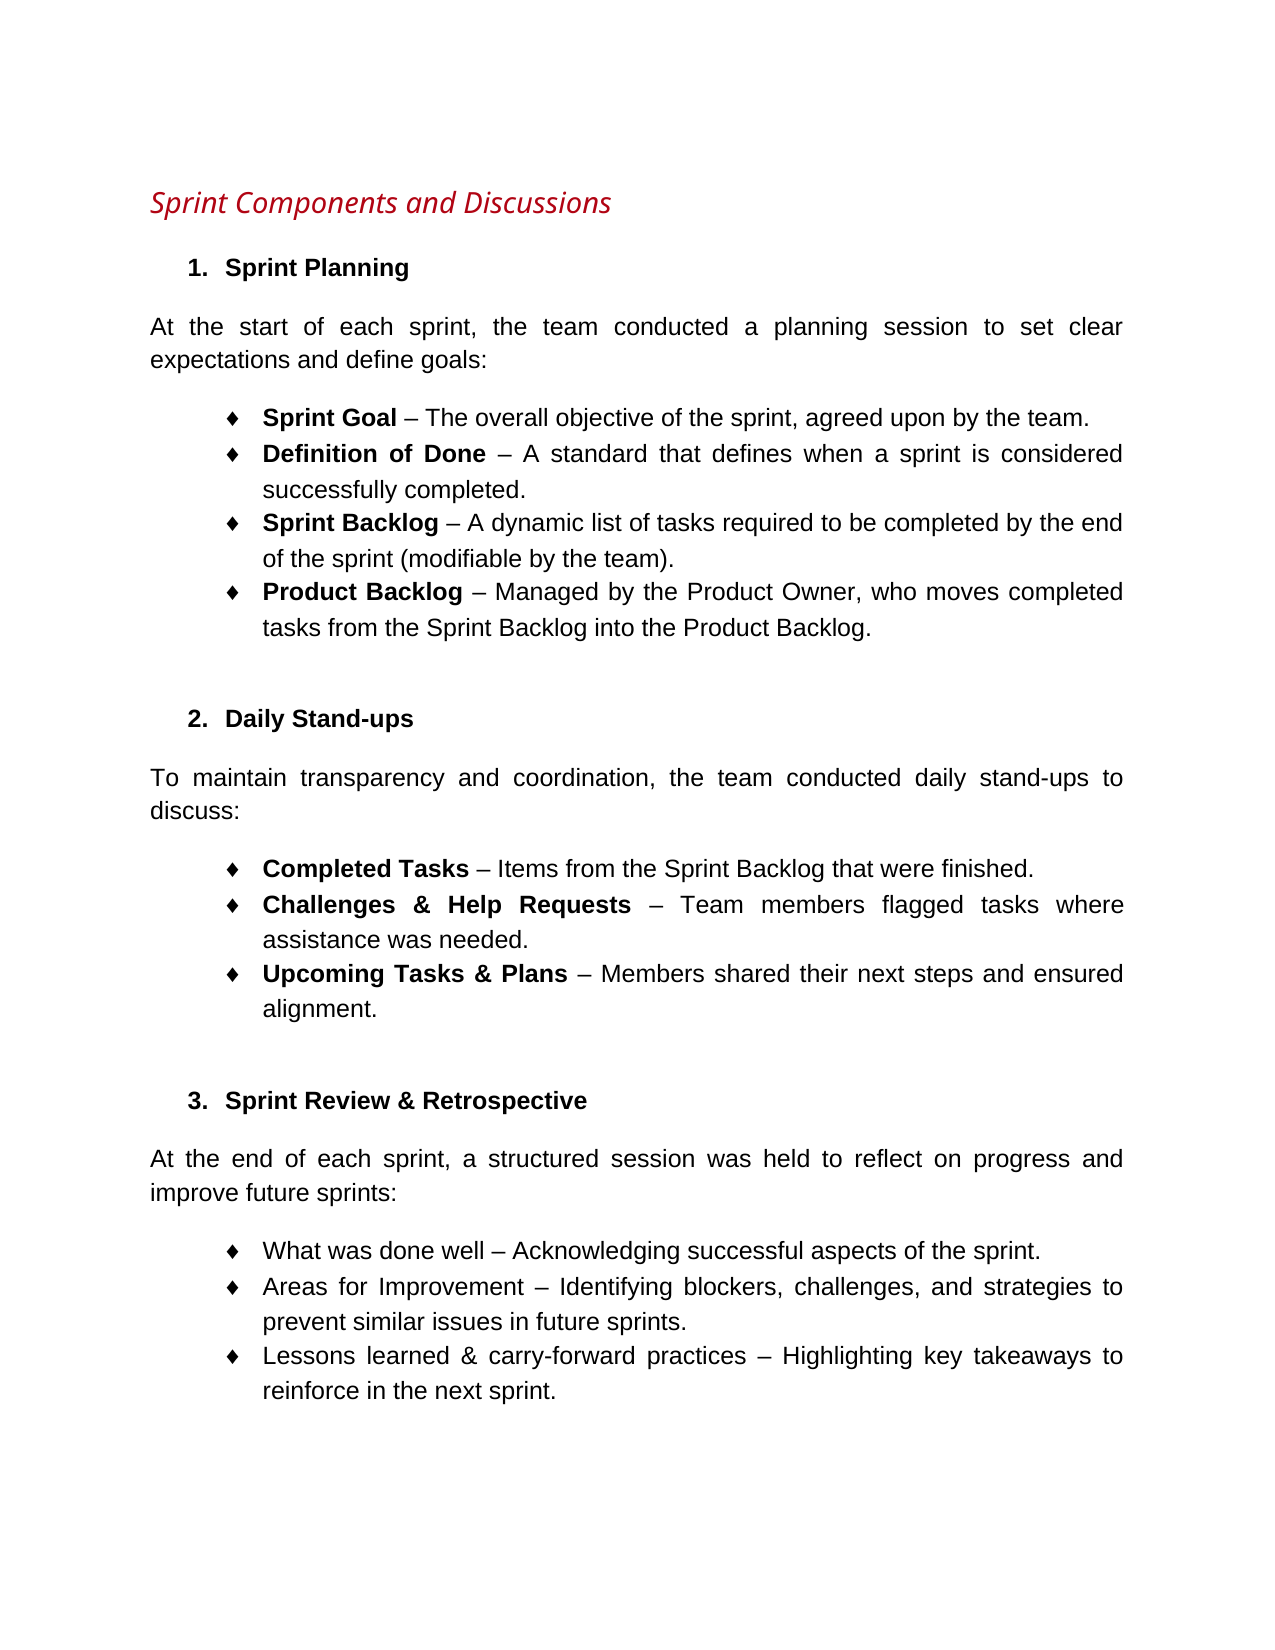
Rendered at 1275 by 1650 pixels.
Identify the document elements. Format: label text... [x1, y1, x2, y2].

text At the end of each sprint, a structured session was held to reflect on progress and improve future sprints: [150, 1144, 1125, 1206]
list Sprint Goal – The overall objective of the sprint, agreed upon by the team. [225, 403, 1125, 434]
list Upcoming Tasks & Plans – Members shared their next steps and ensured alignment. [225, 959, 1125, 1023]
text To maintain transparency and coordination, the team conducted daily stand-ups to discuss: [150, 762, 1125, 824]
subtitle Sprint Components and Discussions [150, 182, 1125, 222]
list Sprint Planning [187, 253, 1125, 282]
list Areas for Improvement – Identifying blockers, challenges, and strategies to prevent similar issues in future sprints. [225, 1272, 1125, 1336]
list Product Backlog – Managed by the Product Owner, who moves completed tasks from the Sprint Backlog into the Product Backlog. [225, 577, 1125, 641]
list Daily Stand-ups [187, 704, 1125, 733]
list Challenges & Help Requests – Team members flagged tasks where assistance was needed. [225, 890, 1125, 954]
list Lessons learned & carry-forward practices – Highlighting key takeaways to reinforce in the next sprint. [225, 1341, 1125, 1405]
list Sprint Backlog – A dynamic list of tasks required to be completed by the end of the sprint (modifiable by the team). [225, 508, 1125, 572]
list What was done well – Acknowledging successful aspects of the sprint. [225, 1236, 1125, 1267]
text At the start of each sprint, the team conducted a planning session to set clear expectations and define goals: [150, 312, 1125, 374]
list Definition of Done – A standard that defines when a sprint is considered successfully completed. [225, 439, 1125, 503]
list Completed Tasks – Items from the Sprint Backlog that were finished. [225, 854, 1125, 885]
list Sprint Review & Retrospective [187, 1086, 1125, 1115]
